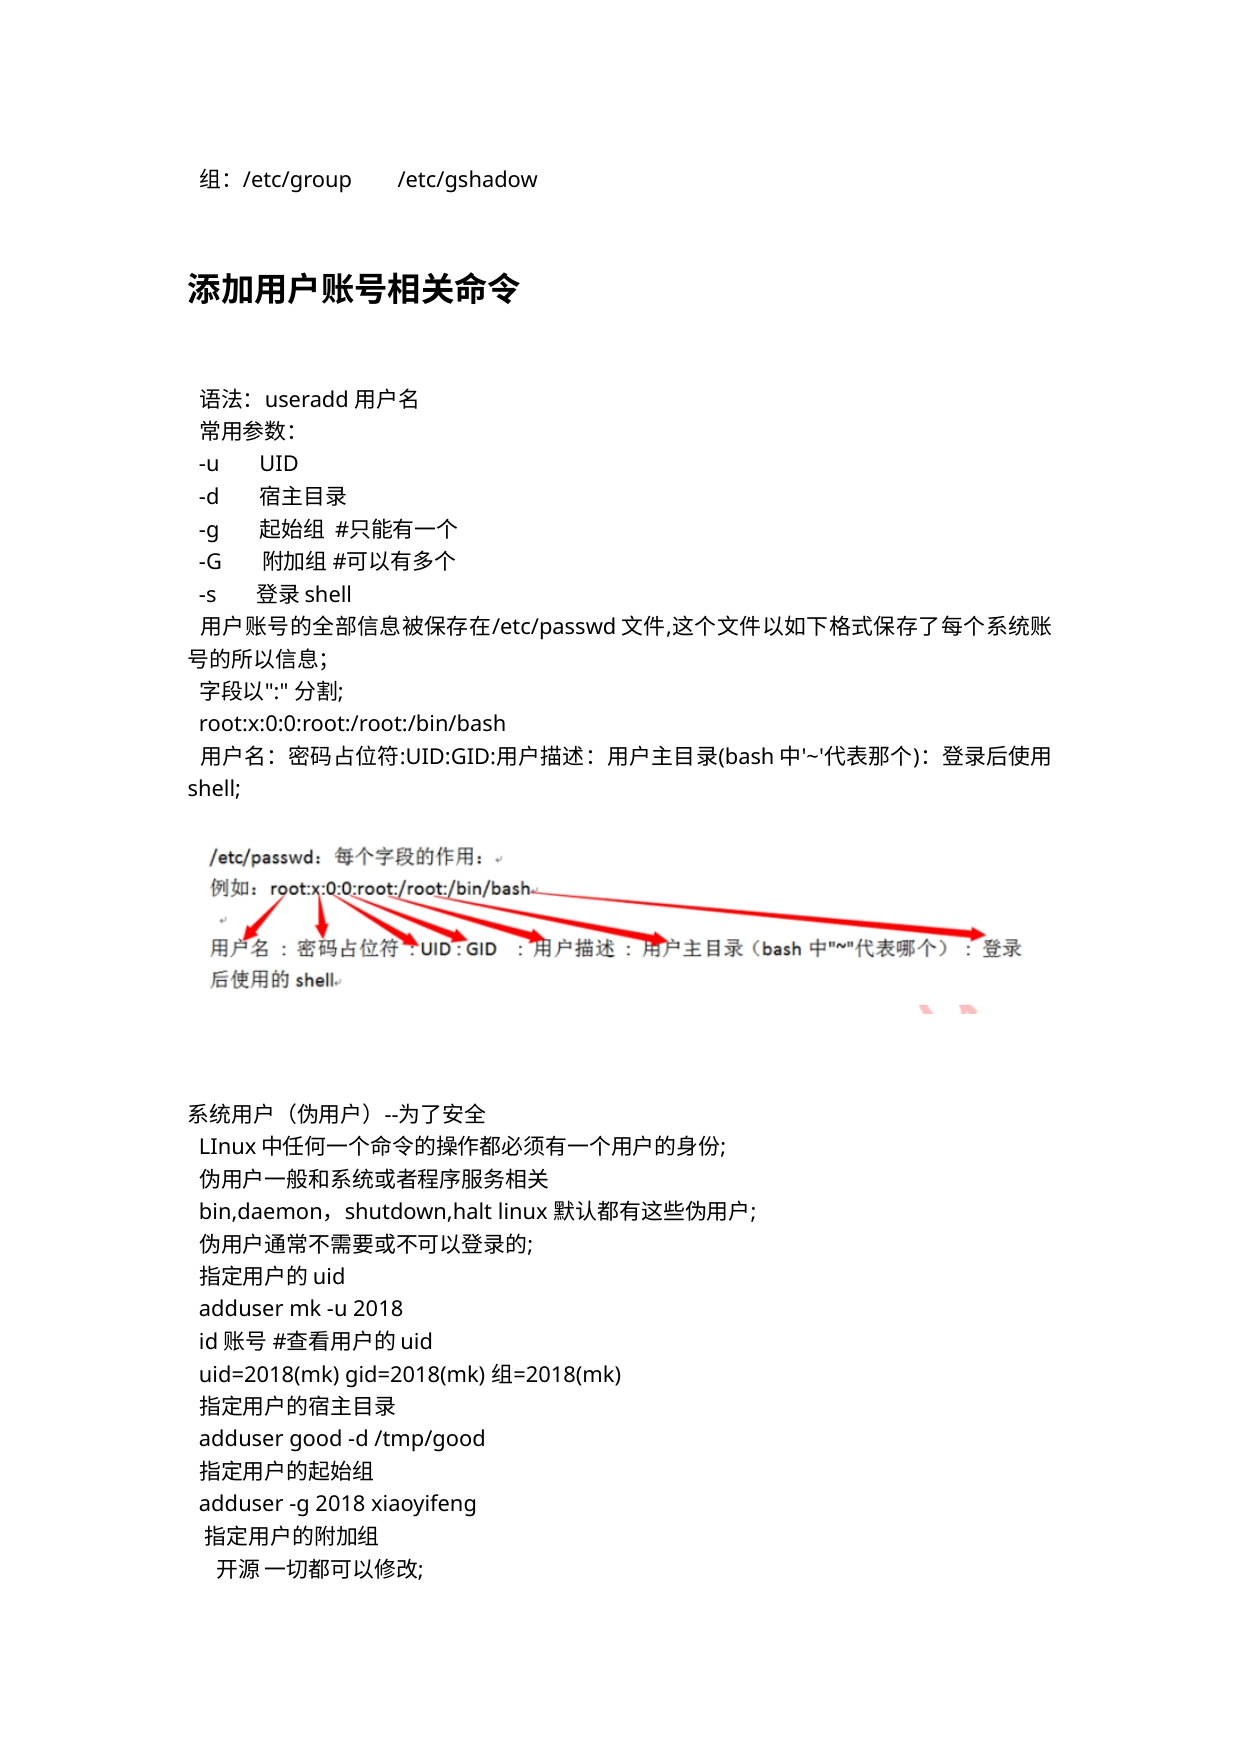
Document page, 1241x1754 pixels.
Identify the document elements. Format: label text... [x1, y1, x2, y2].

text 指定用户的宿主目录 [187, 1389, 1053, 1421]
text bin,daemon，shutdown,halt linux 默认都有这些伪用户; [187, 1194, 1053, 1226]
text -u UID [187, 446, 1053, 479]
picture [187, 836, 1053, 1014]
text 伪用户一般和系统或者程序服务相关 [187, 1161, 1053, 1194]
text 开源 一切都可以修改; [187, 1551, 1053, 1584]
text 字段以":" 分割; [187, 674, 1053, 706]
subtitle 添加用户账号相关命令 [187, 254, 1053, 319]
text -g 起始组 #只能有一个 [187, 511, 1053, 544]
text 指定用户的uid [187, 1259, 1053, 1291]
text 指定用户的附加组 [187, 1519, 1053, 1551]
text adduser mk -u 2018 [187, 1291, 1053, 1324]
text 组：/etc/group /etc/gshadow [187, 162, 1053, 194]
text 伪用户通常不需要或不可以登录的; [187, 1226, 1053, 1259]
text 指定用户的起始组 [187, 1454, 1053, 1486]
text id 账号 #查看用户的uid [187, 1324, 1053, 1356]
text 用户账号的全部信息被保存在/etc/passwd文件,这个文件以如下格式保存了每个系统账号的所以信息； [187, 609, 1053, 674]
text -d 宿主目录 [187, 479, 1053, 511]
text uid=2018(mk) gid=2018(mk) 组=2018(mk) [187, 1356, 1053, 1389]
text 用户名：密码占位符:UID:GID:用户描述：用户主目录(bash中'~'代表那个)：登录后使用shell; [187, 739, 1053, 804]
text LInux中任何一个命令的操作都必须有一个用户的身份; [187, 1129, 1053, 1161]
text adduser good -d /tmp/good [187, 1421, 1053, 1454]
text root:x:0:0:root:/root:/bin/bash [187, 706, 1053, 739]
text adduser -g 2018 xiaoyifeng [187, 1486, 1053, 1519]
text -s 登录shell [187, 576, 1053, 609]
text 系统用户（伪用户）--为了安全 [187, 1096, 1053, 1129]
text 语法：useradd 用户名 [187, 381, 1053, 414]
text 常用参数： [187, 414, 1053, 446]
text -G 附加组 #可以有多个 [187, 544, 1053, 576]
